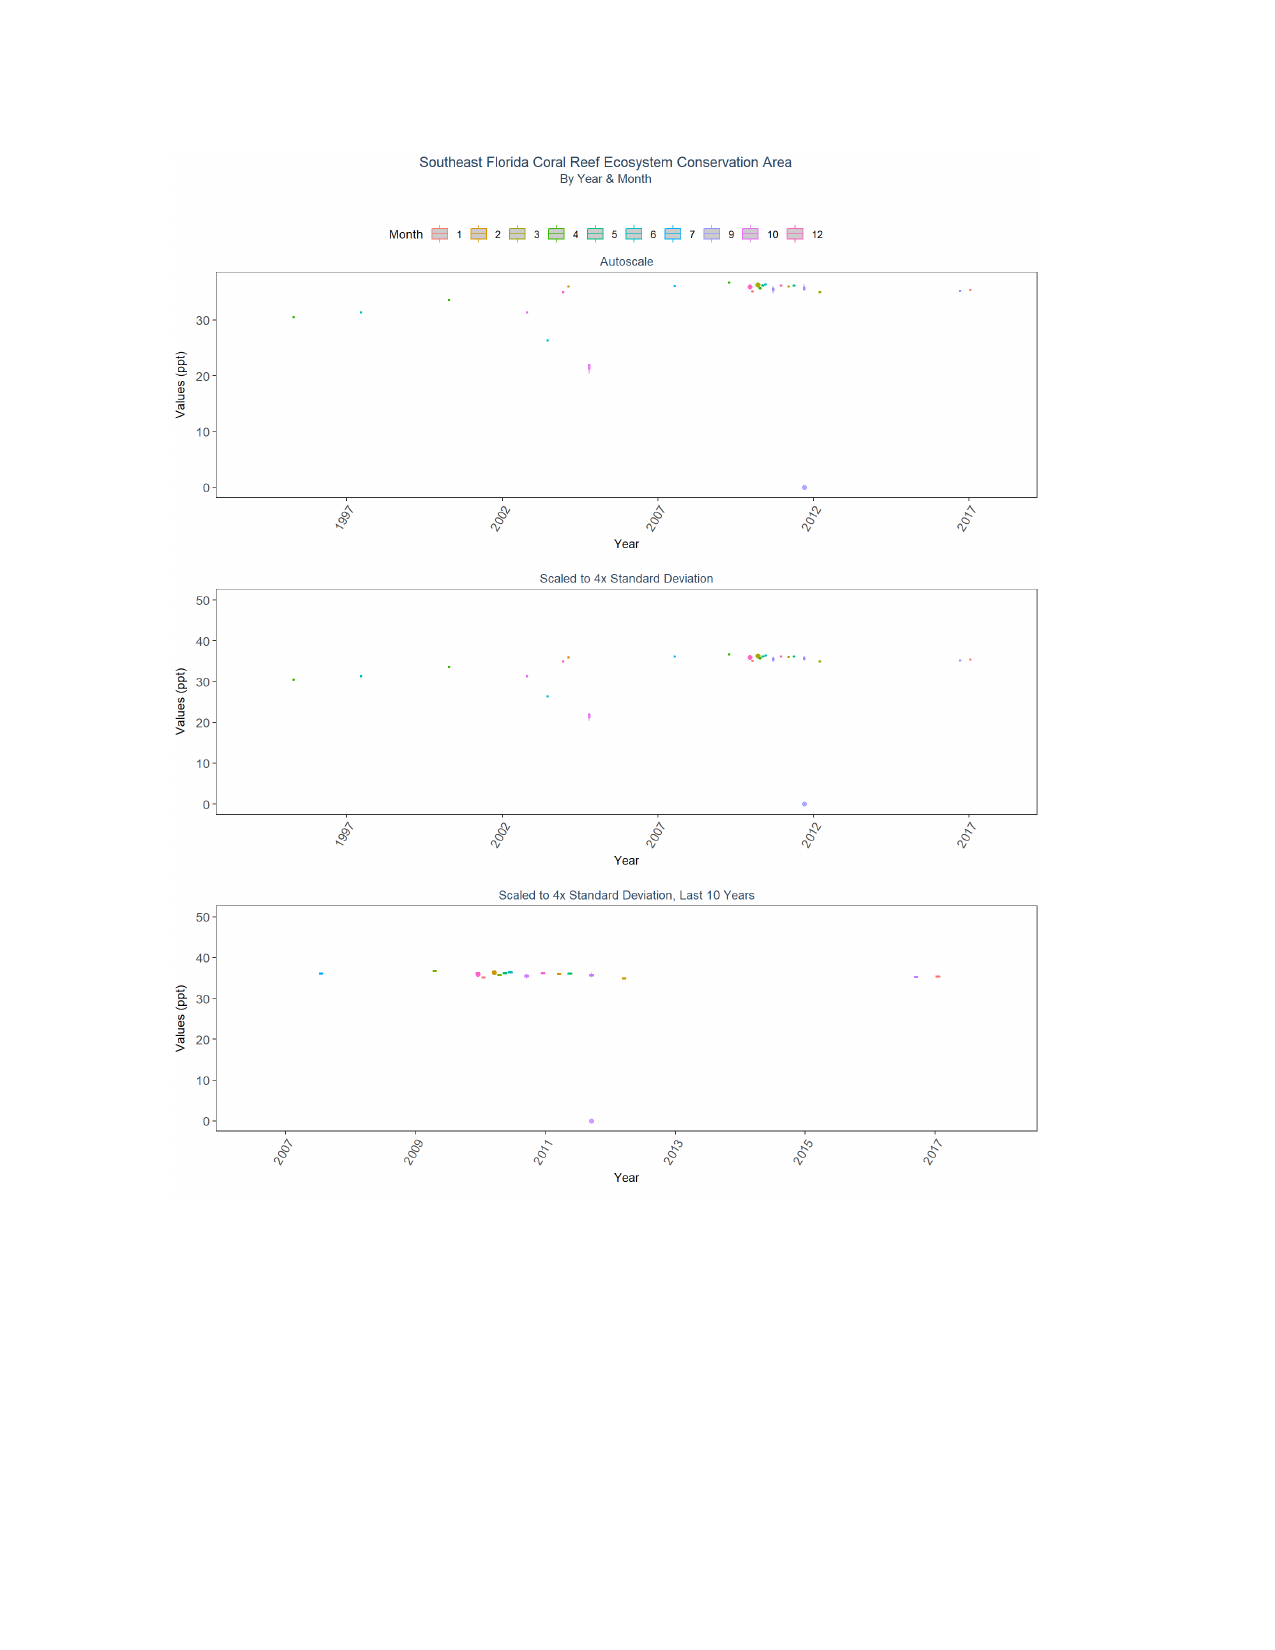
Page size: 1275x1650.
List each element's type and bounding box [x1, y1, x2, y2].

picture [168, 150, 1044, 1200]
